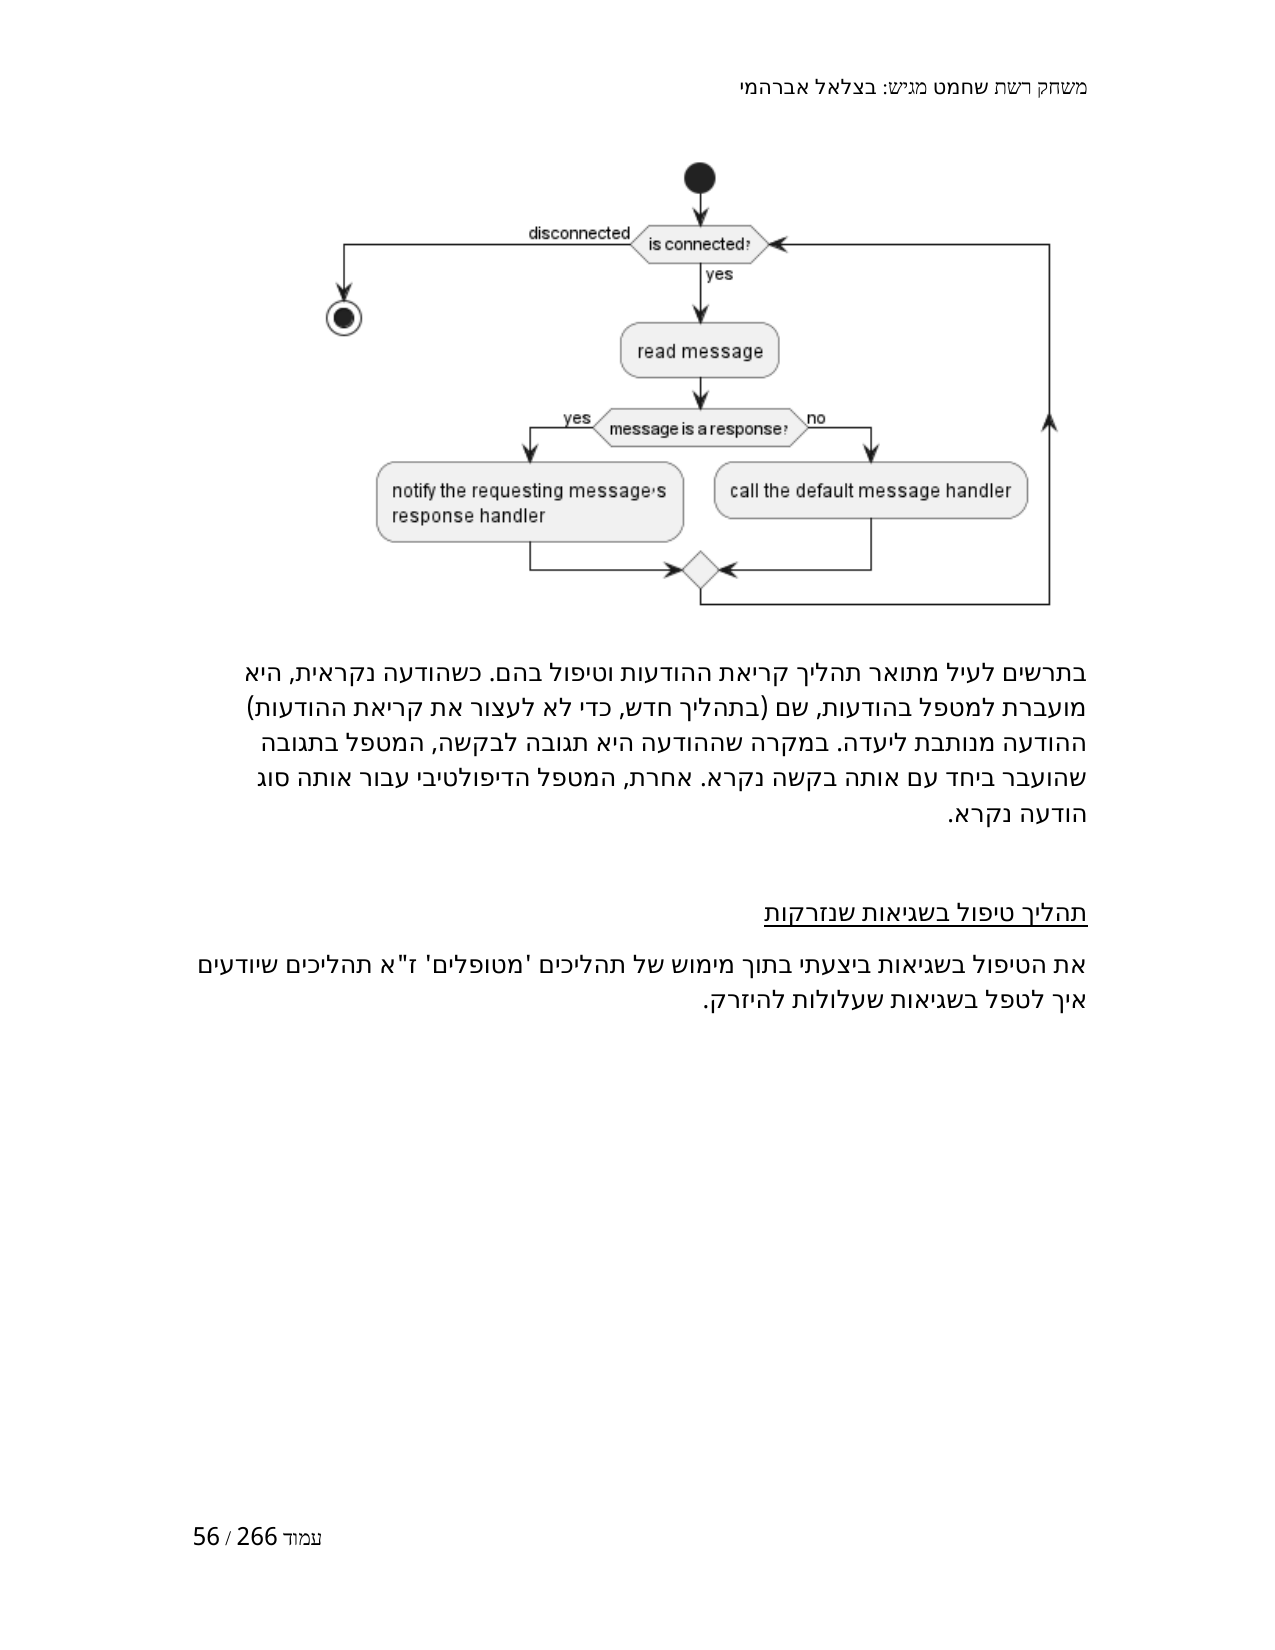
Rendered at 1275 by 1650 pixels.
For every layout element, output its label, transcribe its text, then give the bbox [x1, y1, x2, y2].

text את הטיפול בשגיאות ביצעתי בתוך מימוש של תהליכים 'מטופלים' ז"א תהליכים שיודעים איך לטפל בשגיאות שעלולות להיזרק. [187, 951, 1087, 1019]
picture [306, 147, 1088, 640]
text בתרשים לעיל מתואר תהליך קריאת ההודעות וטיפול בהם. כשהודעה נקראית, היא מועברת למטפל בהודעות, שם (בתהליך חדש, כדי לא לעצור את קריאת ההודעות) ההודעה מנותבת ליעדה. במקרה שההודעה היא תגובה לבקשה, המטפל בתגובה שהועבר ביחד עם אותה בקשה נקרא. אחרת, המטפל הדיפולטיבי עבור אותה סוג הודעה נקרא. [187, 659, 1087, 832]
text תהליך טיפול בשגיאות שנזרקות [187, 899, 1087, 932]
